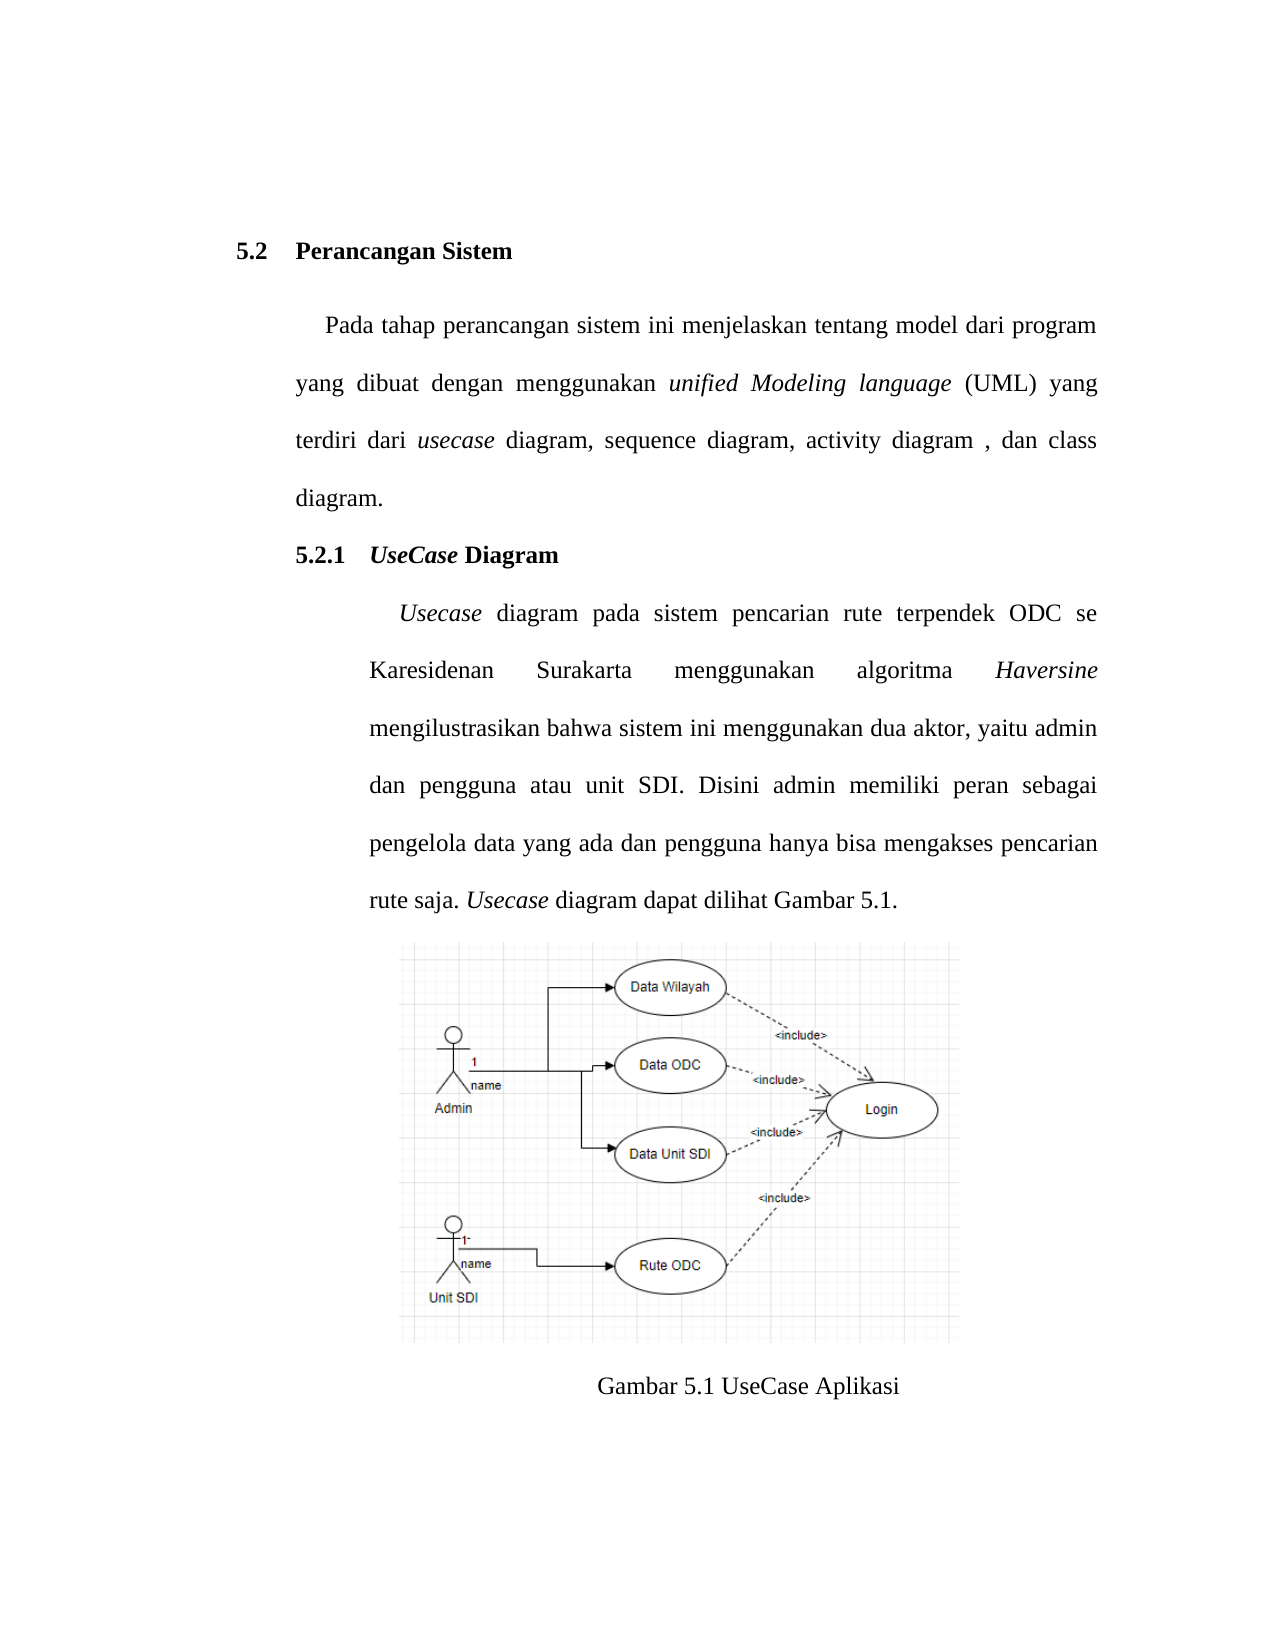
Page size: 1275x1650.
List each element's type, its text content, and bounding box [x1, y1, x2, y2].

text 5.2 Perancangan Sistem [236, 236, 1098, 265]
text Usecase diagram pada sistem pencarian rute terpendek ODC se Karesidenan Surakarta menggunakan algoritma Haversine mengilustrasikan bahwa sistem ini menggunakan dua aktor, yaitu admin dan pengguna atau unit SDI. Disini admin memiliki peran sebagai pengelola data yang ada dan pengguna hanya bisa mengakses pencarian rute saja. Usecase diagram dapat dilihat Gambar 5.1. [369, 598, 1098, 914]
text 5.2.1 UseCase Diagram [295, 540, 1098, 569]
picture [398, 942, 959, 1343]
text Gambar 5.1 UseCase Aplikasi [369, 1371, 1098, 1400]
text Pada tahap perancangan sistem ini menjelaskan tentang model dari program yang dibuat dengan menggunakan unified Modeling language (UML) yang terdiri dari usecase diagram, sequence diagram, activity diagram , dan class diagram. [295, 310, 1098, 512]
